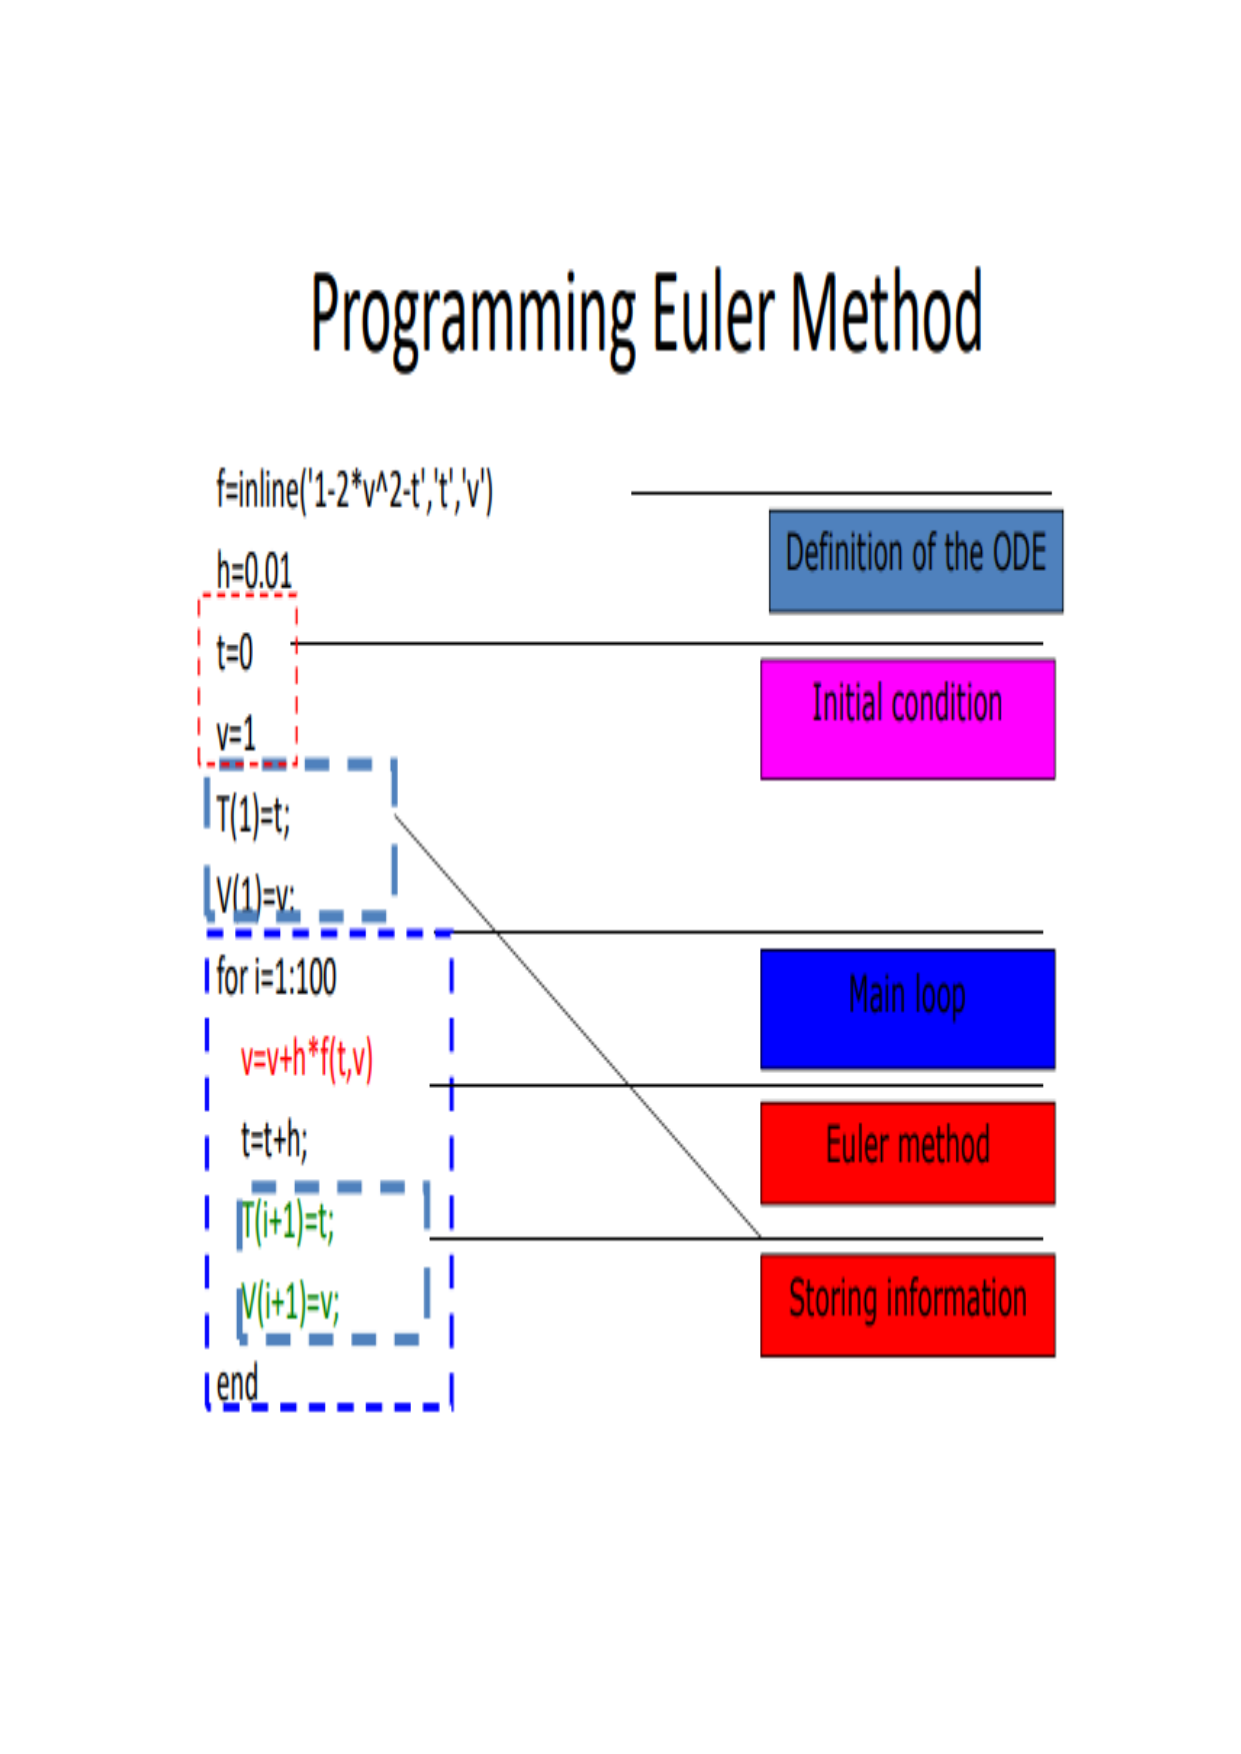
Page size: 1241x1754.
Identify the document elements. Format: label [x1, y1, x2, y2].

picture [147, 147, 1129, 1542]
